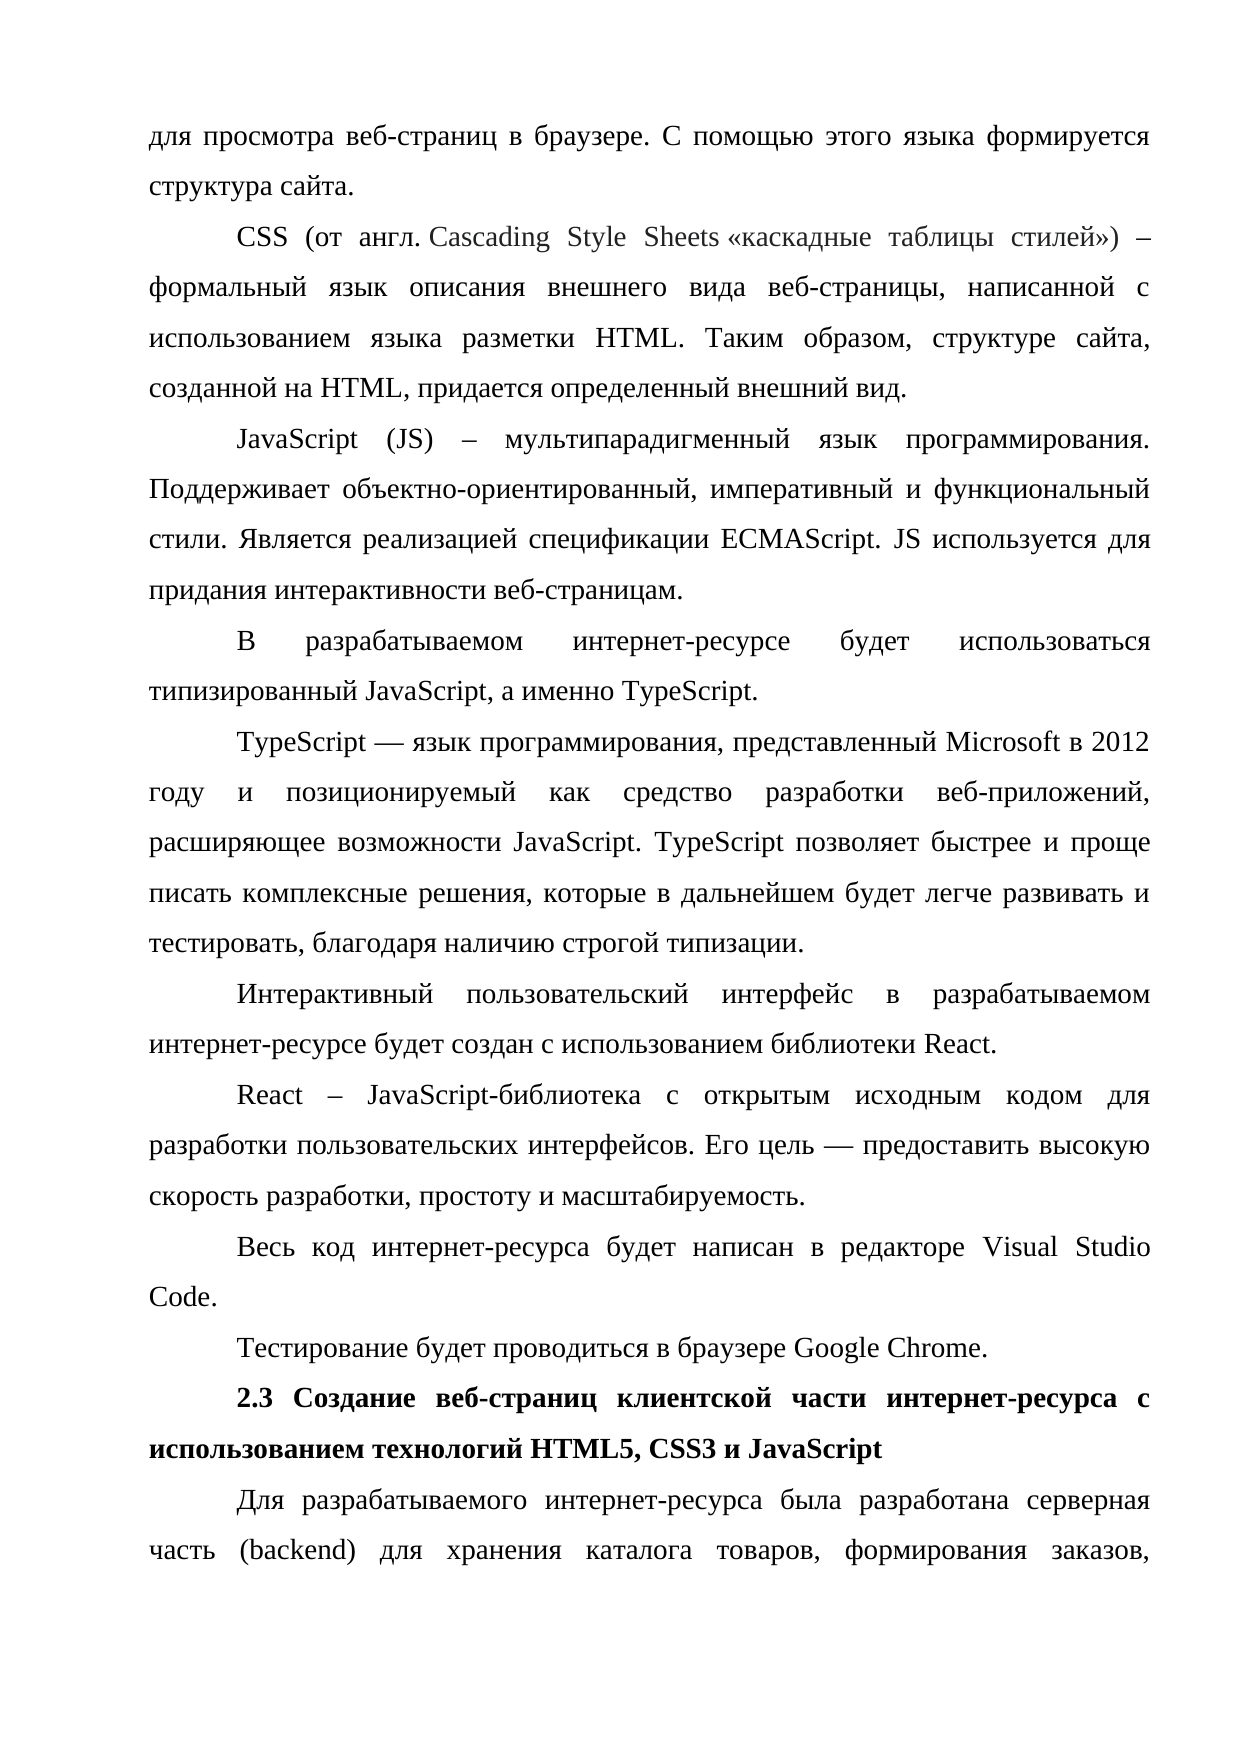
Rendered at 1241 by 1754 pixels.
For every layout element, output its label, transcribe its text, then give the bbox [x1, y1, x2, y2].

text В разрабатываемом интернет-ресурсе будет использоваться типизированный JavaScript, а именно TypeScript. [149, 623, 1151, 707]
text 2.3 Создание веб-страниц клиентской части интернет-ресурса с использованием технологий HTML5, CSS3 и JavaScript [149, 1381, 1151, 1464]
text CSS (от англ. Cascading Style Sheets «каскадные таблицы стилей») – формальный язык описания внешнего вида веб-страницы, написанной с использованием языка разметки HTML. Таким образом, структуре сайта, созданной на HTML, придается определенный внешний вид. [149, 219, 1151, 404]
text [149, 118, 1151, 202]
text TypeScript — язык программирования, представленный Microsoft в 2012 году и позиционируемый как средство разработки веб-приложений, расширяющее возможности JavaScript. TypeScript позволяет быстрее и проще писать комплексные решения, которые в дальнейшем будет легче развивать и тестировать, благодаря наличию строгой типизации. [149, 724, 1151, 959]
text Интерактивный пользовательский интерфейс в разрабатываемом интернет-ресурсе будет создан с использованием библиотеки React. [149, 976, 1151, 1060]
text Тестирование будет проводиться в браузере Google Chrome. [149, 1330, 1151, 1363]
text JavaScript (JS) – мультипарадигменный язык программирования. Поддерживает объектно-ориентированный, императивный и функциональный стили. Является реализацией спецификации ECMAScript. JS используется для придания интерактивности веб-страницам. [149, 421, 1151, 606]
text React – JavaScript-библиотека с открытым исходным кодом для разработки пользовательских интерфейсов. Его цель — предоставить высокую скорость разработки, простоту и масштабируемость. [149, 1077, 1151, 1211]
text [149, 1482, 1151, 1566]
text Весь код интернет-ресурса будет написан в редакторе Visual Studio Code. [149, 1229, 1151, 1312]
